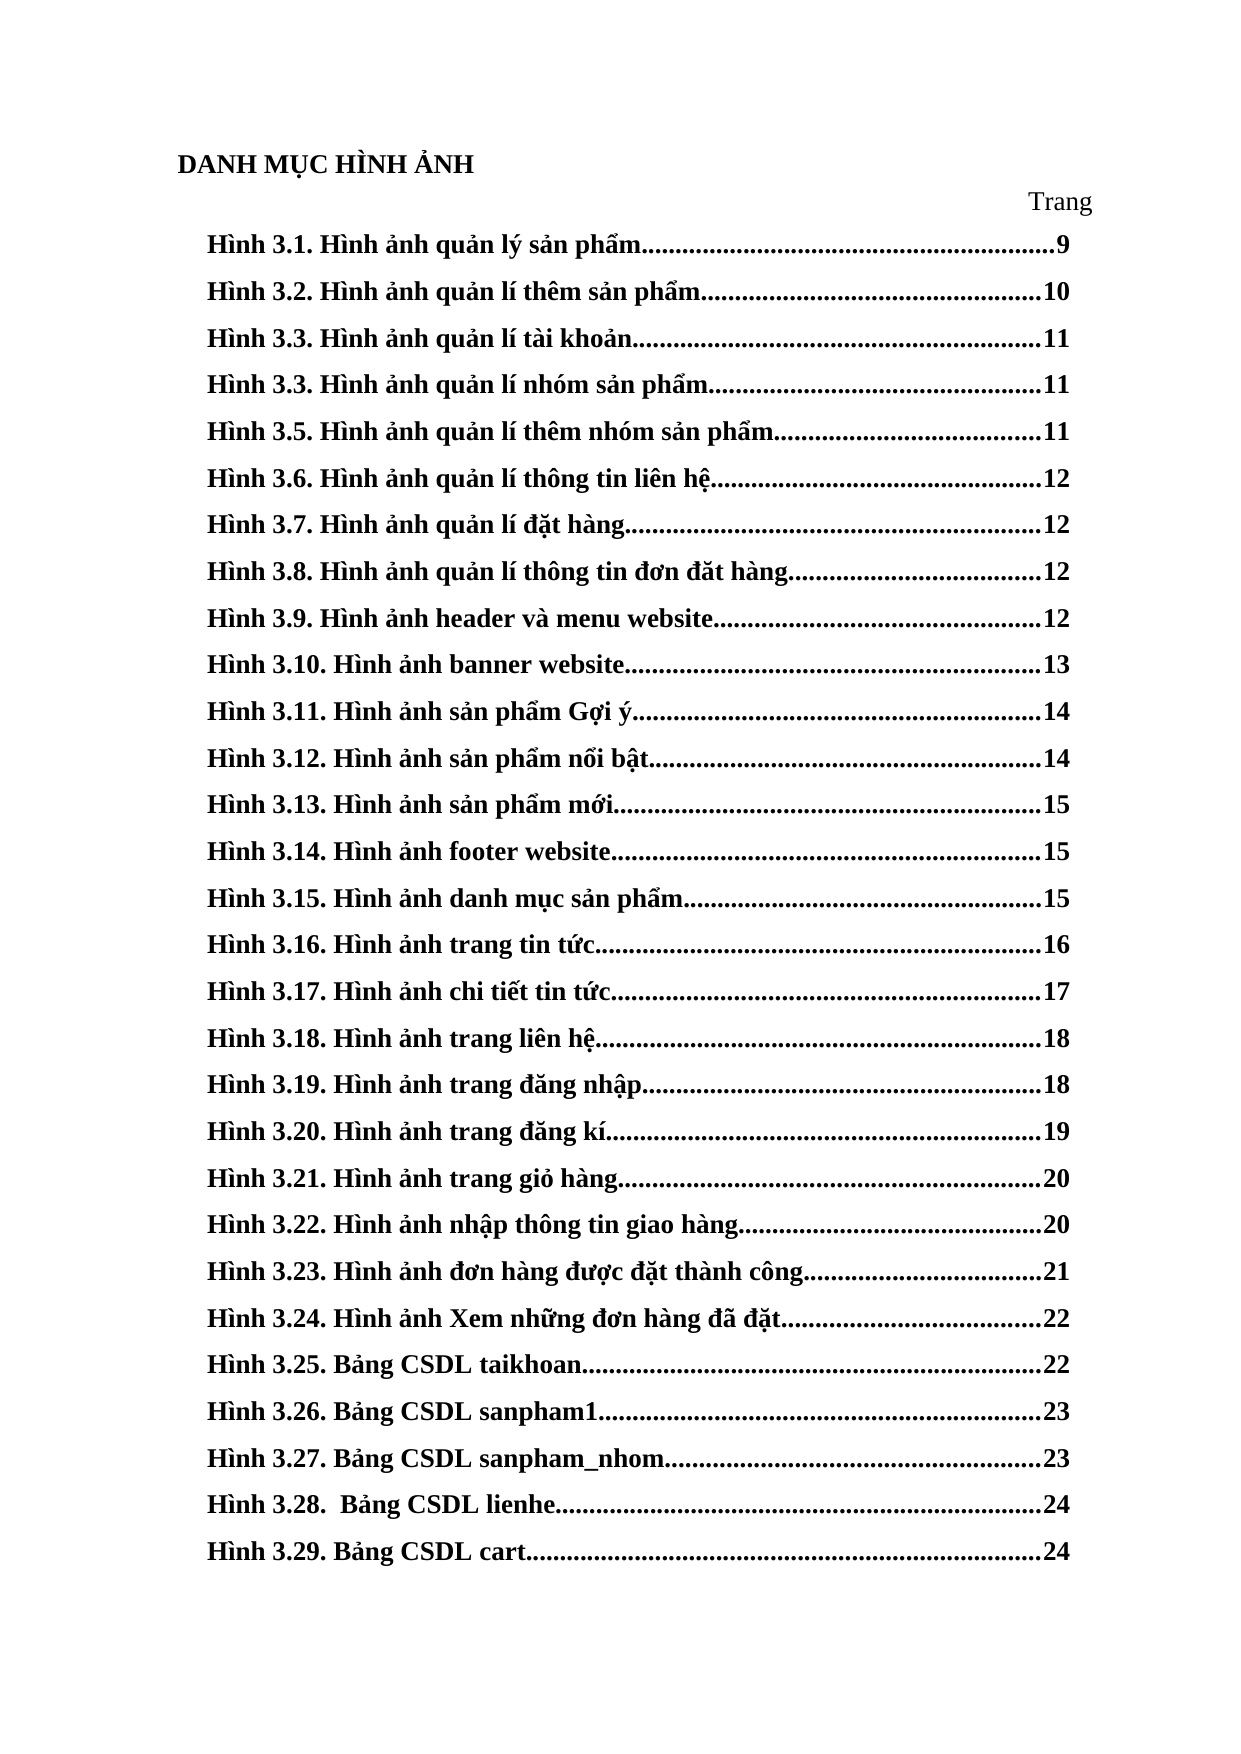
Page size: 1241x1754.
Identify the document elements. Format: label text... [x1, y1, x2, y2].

text Hình 3.21. Hình ảnh trang giỏ hàng 20 [177, 1162, 1092, 1193]
text DANH MỤC HÌNH ẢNH [177, 148, 1092, 179]
text Hình 3.25. Bảng CSDL taikhoan 22 [177, 1348, 1092, 1380]
text Hình 3.6. Hình ảnh quản lí thông tin liên hệ 12 [177, 462, 1092, 493]
text Hình 3.17. Hình ảnh chi tiết tin tức 17 [177, 975, 1092, 1006]
text Hình 3.8. Hình ảnh quản lí thông tin đơn đăt hàng 12 [177, 555, 1092, 586]
text Hình 3.1. Hình ảnh quản lý sản phẩm 9 [177, 228, 1092, 260]
text Trang [252, 185, 1092, 216]
text Hình 3.19. Hình ảnh trang đăng nhập 18 [177, 1068, 1092, 1100]
text Hình 3.3. Hình ảnh quản lí tài khoản 11 [177, 322, 1092, 353]
text Hình 3.24. Hình ảnh Xem những đơn hàng đã đặt 22 [177, 1302, 1092, 1333]
text Hình 3.20. Hình ảnh trang đăng kí 19 [177, 1115, 1092, 1146]
text Hình 3.10. Hình ảnh banner website 13 [177, 648, 1092, 680]
text Hình 3.29. Bảng CSDL cart 24 [177, 1535, 1092, 1566]
text Hình 3.12. Hình ảnh sản phẩm nổi bật 14 [177, 742, 1092, 773]
text Hình 3.22. Hình ảnh nhập thông tin giao hàng 20 [177, 1208, 1092, 1240]
text Hình 3.14. Hình ảnh footer website 15 [177, 835, 1092, 866]
text Hình 3.7. Hình ảnh quản lí đặt hàng 12 [177, 508, 1092, 540]
text Hình 3.5. Hình ảnh quản lí thêm nhóm sản phẩm 11 [177, 415, 1092, 446]
text Hình 3.26. Bảng CSDL sanpham1 23 [177, 1395, 1092, 1426]
text Hình 3.28. Bảng CSDL lienhe 24 [177, 1488, 1092, 1520]
text Hình 3.16. Hình ảnh trang tin tức 16 [177, 928, 1092, 960]
text Hình 3.9. Hình ảnh header và menu website 12 [177, 602, 1092, 633]
text Hình 3.2. Hình ảnh quản lí thêm sản phẩm 10 [177, 275, 1092, 306]
text Hình 3.15. Hình ảnh danh mục sản phẩm 15 [177, 882, 1092, 913]
text Hình 3.23. Hình ảnh đơn hàng được đặt thành công 21 [177, 1255, 1092, 1286]
text Hình 3.11. Hình ảnh sản phẩm Gợi ý 14 [177, 695, 1092, 726]
text Hình 3.13. Hình ảnh sản phẩm mới 15 [177, 788, 1092, 820]
text Hình 3.18. Hình ảnh trang liên hệ 18 [177, 1022, 1092, 1053]
text Hình 3.3. Hình ảnh quản lí nhóm sản phẩm 11 [177, 368, 1092, 400]
text Hình 3.27. Bảng CSDL sanpham_nhom 23 [177, 1442, 1092, 1473]
